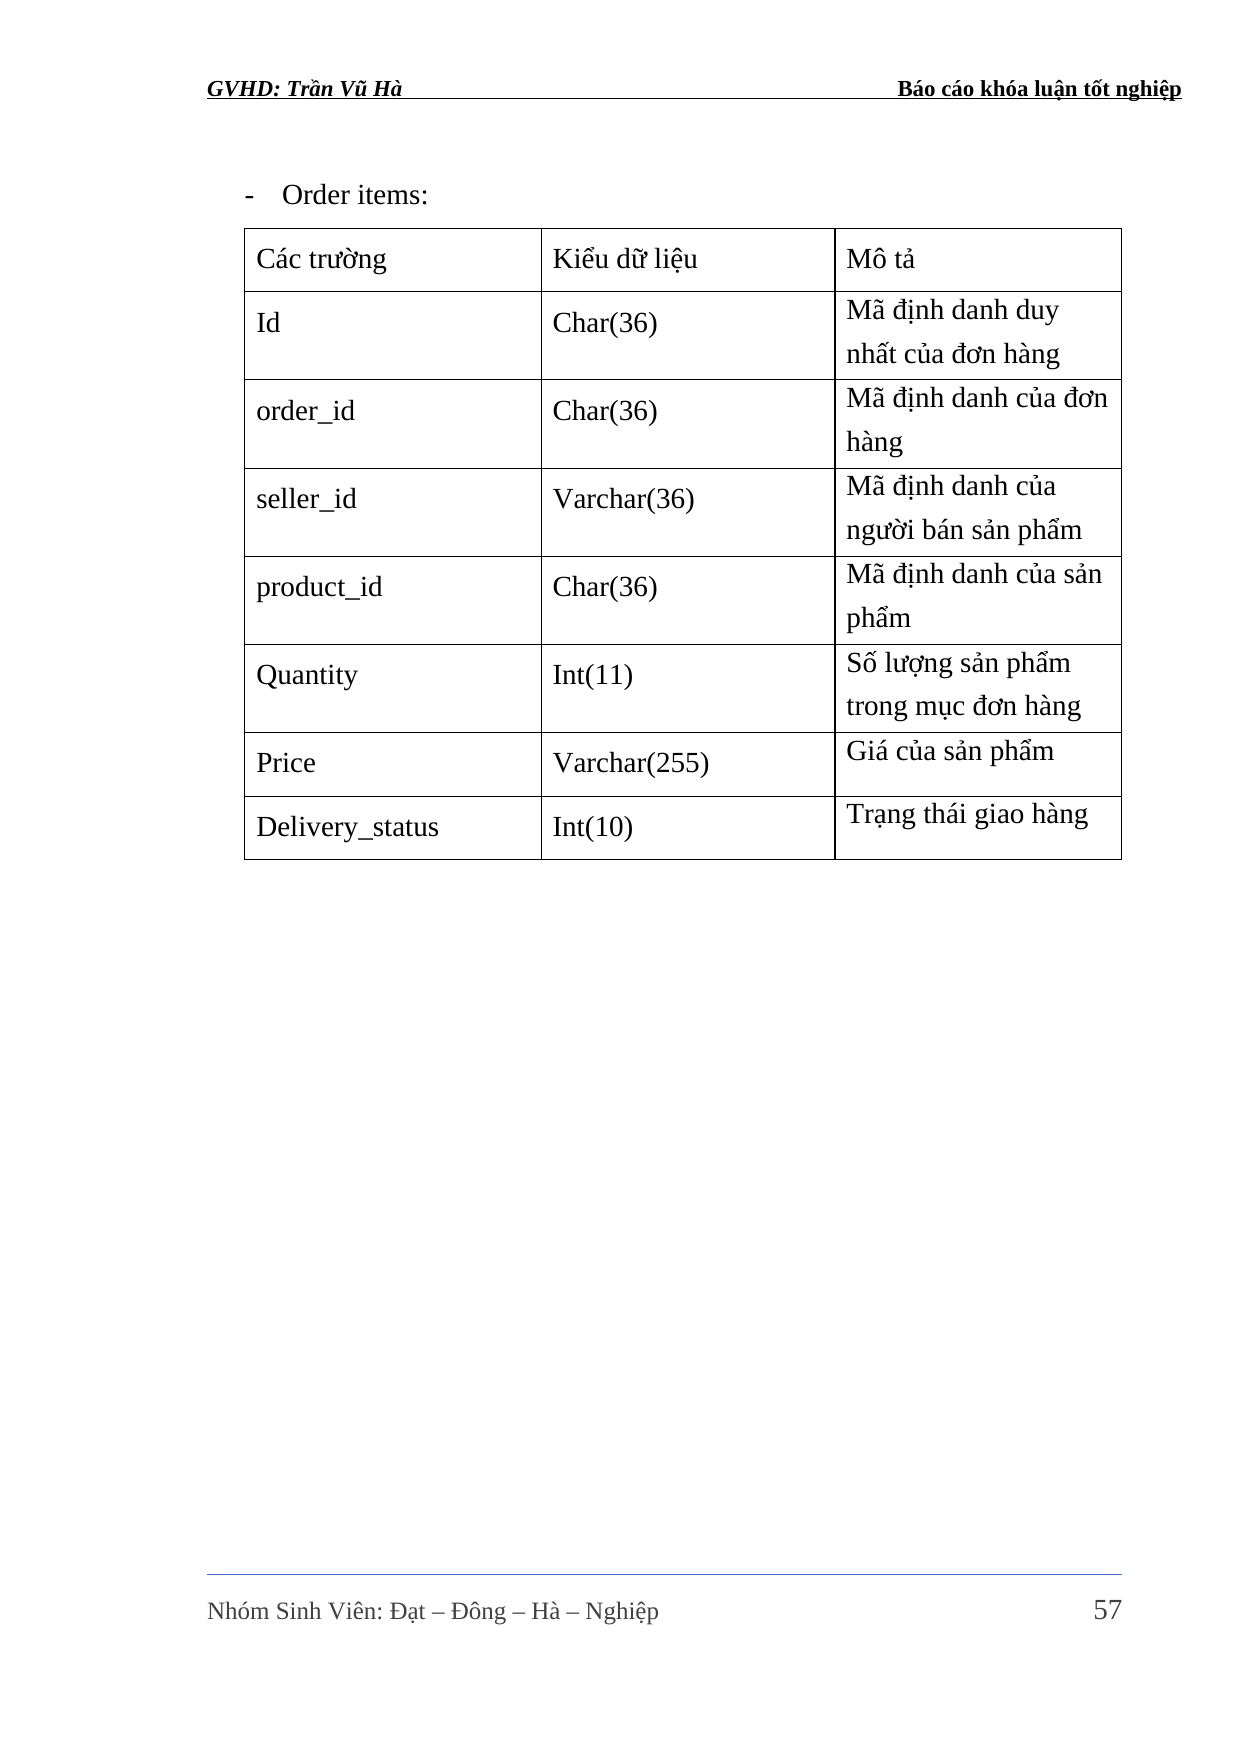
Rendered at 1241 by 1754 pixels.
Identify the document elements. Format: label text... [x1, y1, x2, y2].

table_header Các trường [245, 229, 541, 291]
table_cell Char(36) [542, 380, 834, 467]
table_cell Delivery_status [245, 797, 541, 859]
table_cell Mã định danh duy nhất của đơn hàng [836, 292, 1121, 379]
table_cell Char(36) [542, 557, 834, 644]
table_cell Quantity [245, 645, 541, 732]
table_cell product_id [245, 557, 541, 644]
table_cell Trạng thái giao hàng [836, 797, 1121, 859]
table_cell Số lượng sản phẩm trong mục đơn hàng [836, 645, 1121, 732]
table_cell seller_id [245, 469, 541, 556]
table_cell Id [245, 292, 541, 379]
table_cell Varchar(36) [542, 469, 834, 556]
table_cell Int(11) [542, 645, 834, 732]
table_cell Mã định danh của đơn hàng [836, 380, 1121, 467]
table_header Mô tả [836, 229, 1121, 291]
table_cell Giá của sản phẩm [836, 733, 1121, 796]
table_cell Int(10) [542, 797, 834, 859]
table_cell Varchar(255) [542, 733, 834, 796]
table_cell Mã định danh của sản phẩm [836, 557, 1121, 644]
list Order items: [244, 177, 1122, 211]
table_cell Price [245, 733, 541, 796]
table_cell Mã định danh của người bán sản phẩm [836, 469, 1121, 556]
table_cell order_id [245, 380, 541, 467]
table_header Kiểu dữ liệu [542, 229, 834, 291]
table_cell Char(36) [542, 292, 834, 379]
